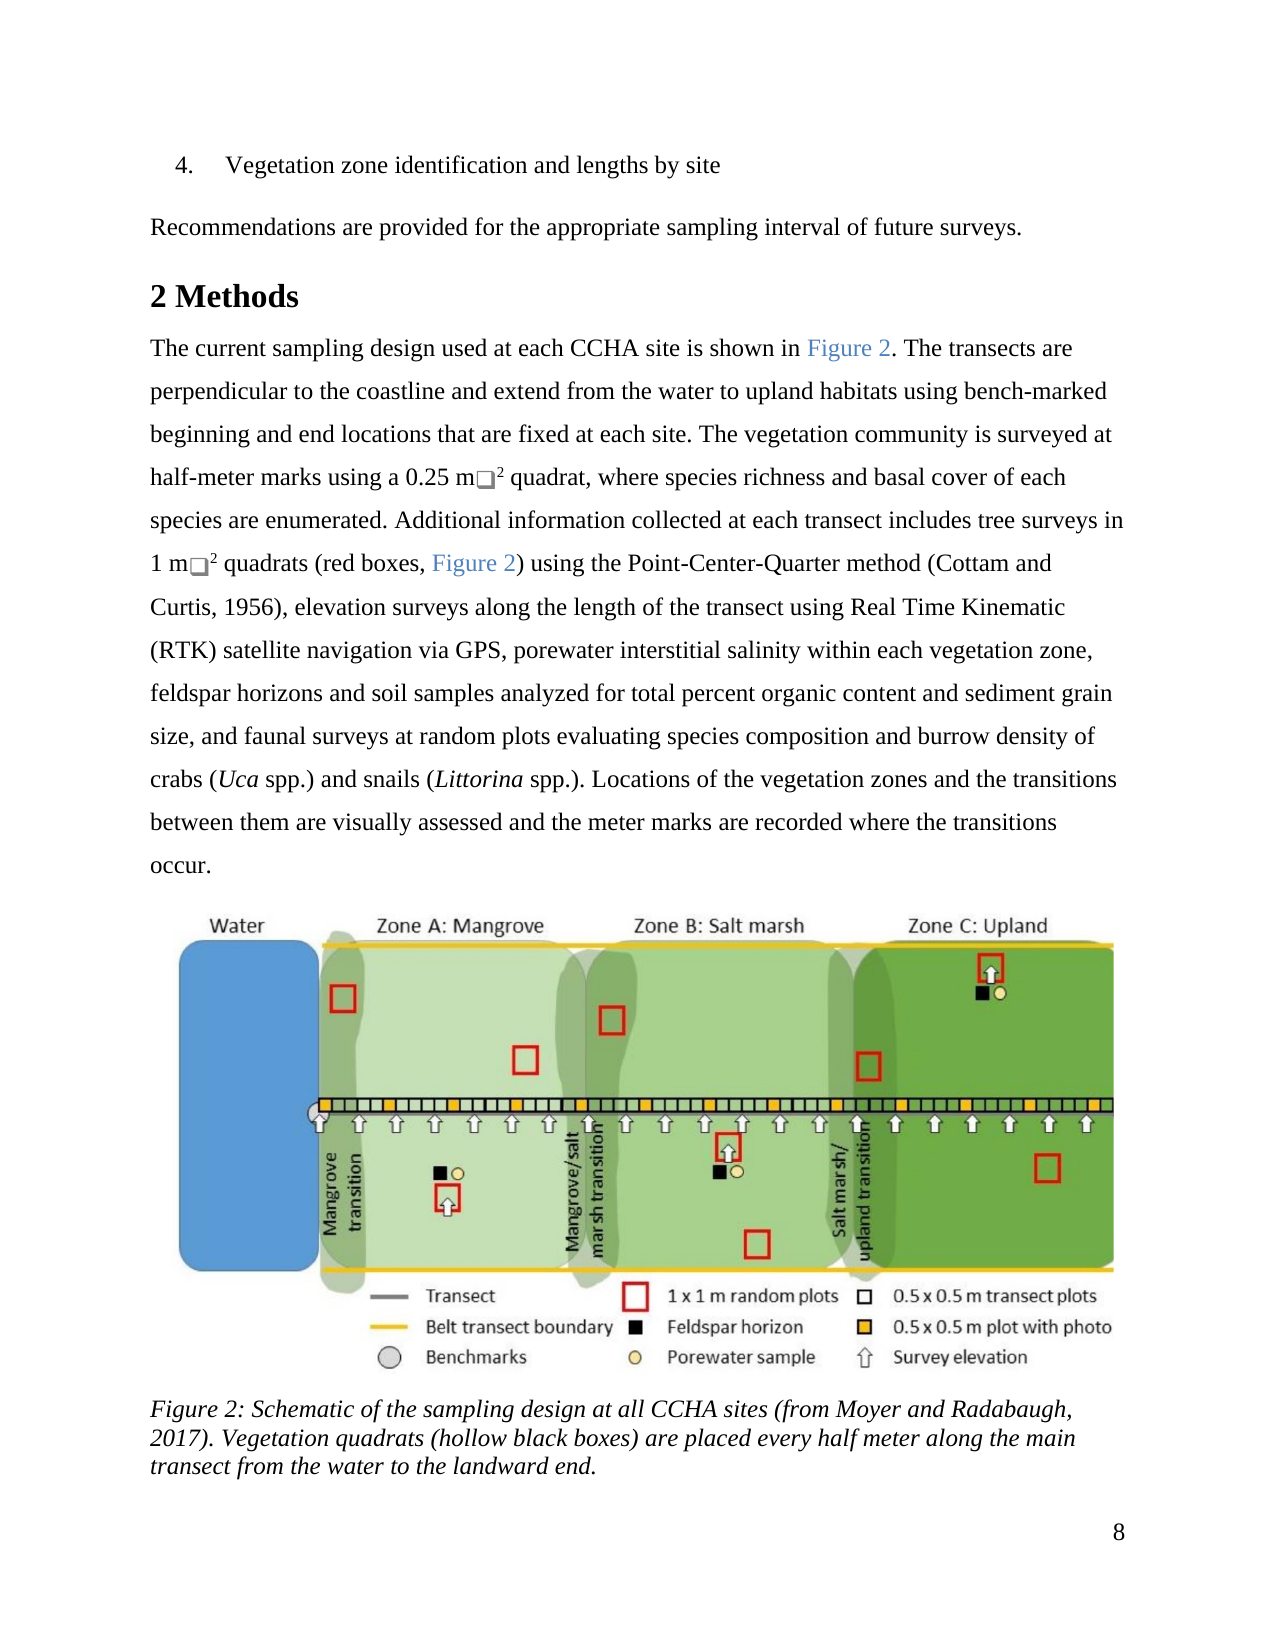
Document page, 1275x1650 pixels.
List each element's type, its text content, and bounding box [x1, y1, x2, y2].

table_header Figure 2: Schematic of the sampling design at all CCHA sites (from Moyer and Radabaugh, 2017). Vegetation quadrats (hollow black boxes) are placed every half meter along the main transect from the water to the landward end. [139, 912, 1114, 1493]
subtitle 2 Methods [150, 276, 1125, 314]
list Vegetation zone identification and lengths by site [175, 150, 1125, 179]
text Recommendations are provided for the appropriate sampling interval of future surveys. [150, 212, 1125, 241]
text The current sampling design used at each CCHA site is shown in Figure 2. The transects are perpendicular to the coastline and extend from the water to upland habitats using bench-marked beginning and end locations that are fixed at each site. The vegetation community is surveyed at half-meter marks using a 0.25 m quadrat, where species richness and basal cover of each species are enumerated. Additional information collected at each transect includes tree surveys in 1 m quadrats (red boxes, Figure 2) using the Point-Center-Quarter method (Cottam and Curtis, 1956), elevation surveys along the length of the transect using Real Time Kinematic (RTK) satellite navigation via GPS, porewater interstitial salinity within each vegetation zone, feldspar horizons and soil samples analyzed for total percent organic content and sediment grain size, and faunal surveys at random plots evaluating species composition and burrow density of crabs (Uca spp.) and snails (Littorina spp.). Locations of the vegetation zones and the transitions between them are visually assessed and the meter marks are recorded where the transitions occur. [150, 333, 1125, 879]
picture [168, 912, 1114, 1374]
